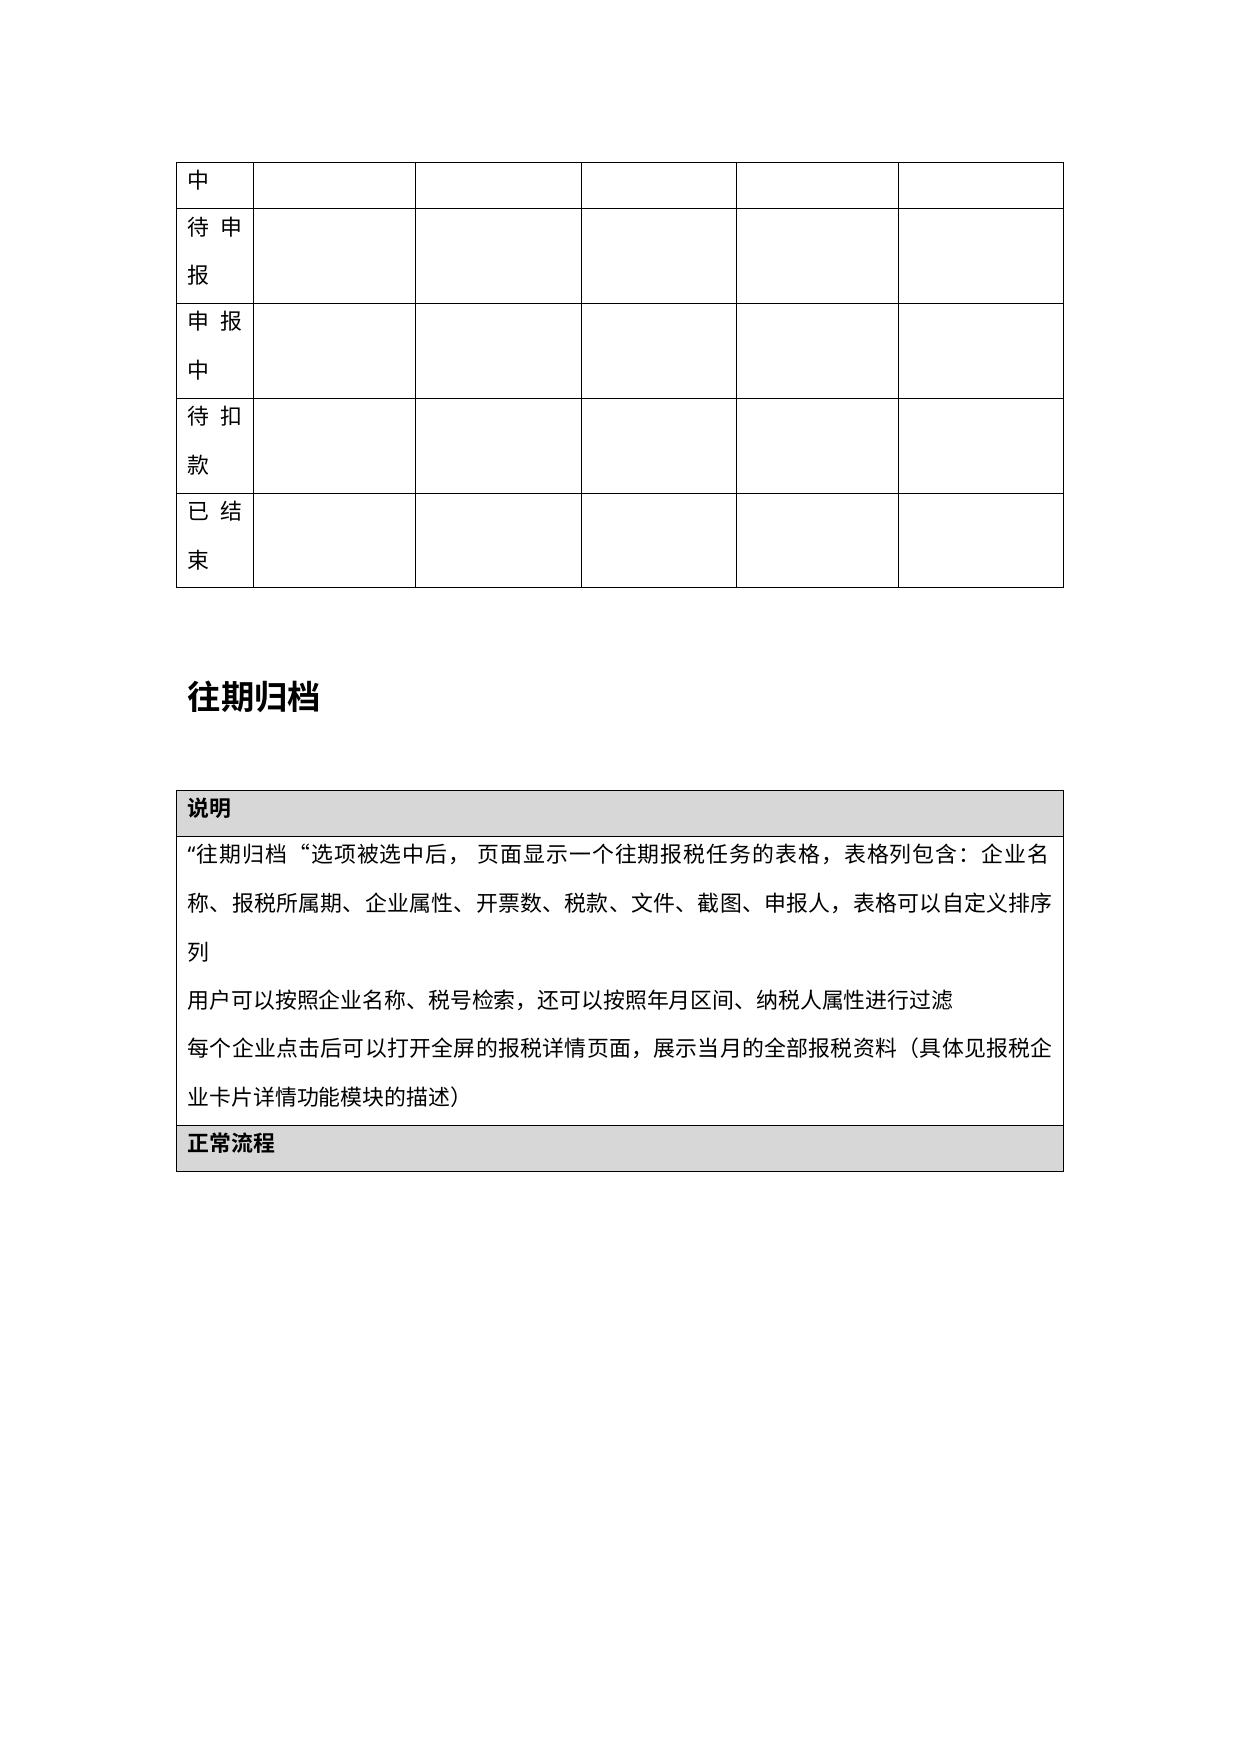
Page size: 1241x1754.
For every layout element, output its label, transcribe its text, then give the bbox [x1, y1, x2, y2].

table_cell [416, 209, 581, 303]
table_cell 正常流程 [177, 1126, 1063, 1171]
table_cell [254, 399, 415, 492]
table_cell 申报中 [177, 304, 253, 398]
table_cell [582, 304, 736, 398]
table_cell [416, 494, 581, 587]
table_cell [899, 304, 1063, 398]
table_cell [899, 209, 1063, 303]
table_cell [416, 163, 581, 208]
table_cell [582, 209, 736, 303]
table_cell [899, 163, 1063, 208]
table_cell [416, 399, 581, 492]
table_cell [254, 163, 415, 208]
table_cell [737, 163, 898, 208]
table_cell 待申报 [177, 209, 253, 303]
table_cell 待扣款 [177, 399, 253, 492]
table_cell [737, 209, 898, 303]
table_cell [582, 163, 736, 208]
table_cell 准备中 [177, 163, 253, 208]
table_cell [254, 209, 415, 303]
table_cell [254, 304, 415, 398]
table_cell [737, 304, 898, 398]
table_header 说明 [177, 791, 1063, 836]
table_cell [737, 494, 898, 587]
table_cell 已结束 [177, 494, 253, 587]
table_cell [416, 304, 581, 398]
table_cell [899, 494, 1063, 587]
table_cell “往期归档“选项被选中后， 页面显示一个往期报税任务的表格，表格列包含：企业名称、报税所属期、企业属性、开票数、税款、文件、截图、申报人，表格可以自定义排序列 用户可以按照企业名称、税号检索，还可以按照年月区间、纳税人属性进行过滤 每个企业点击后可以打开全屏的报税详情页面，展示当月的全部报税资料（具体见报税企业卡片详情功能模块的描述） [177, 837, 1063, 1124]
table_cell [582, 494, 736, 587]
table_cell [582, 399, 736, 492]
table_cell [737, 399, 898, 492]
table_cell [254, 494, 415, 587]
table_cell [899, 399, 1063, 492]
subtitle 往期归档 [187, 663, 1053, 728]
